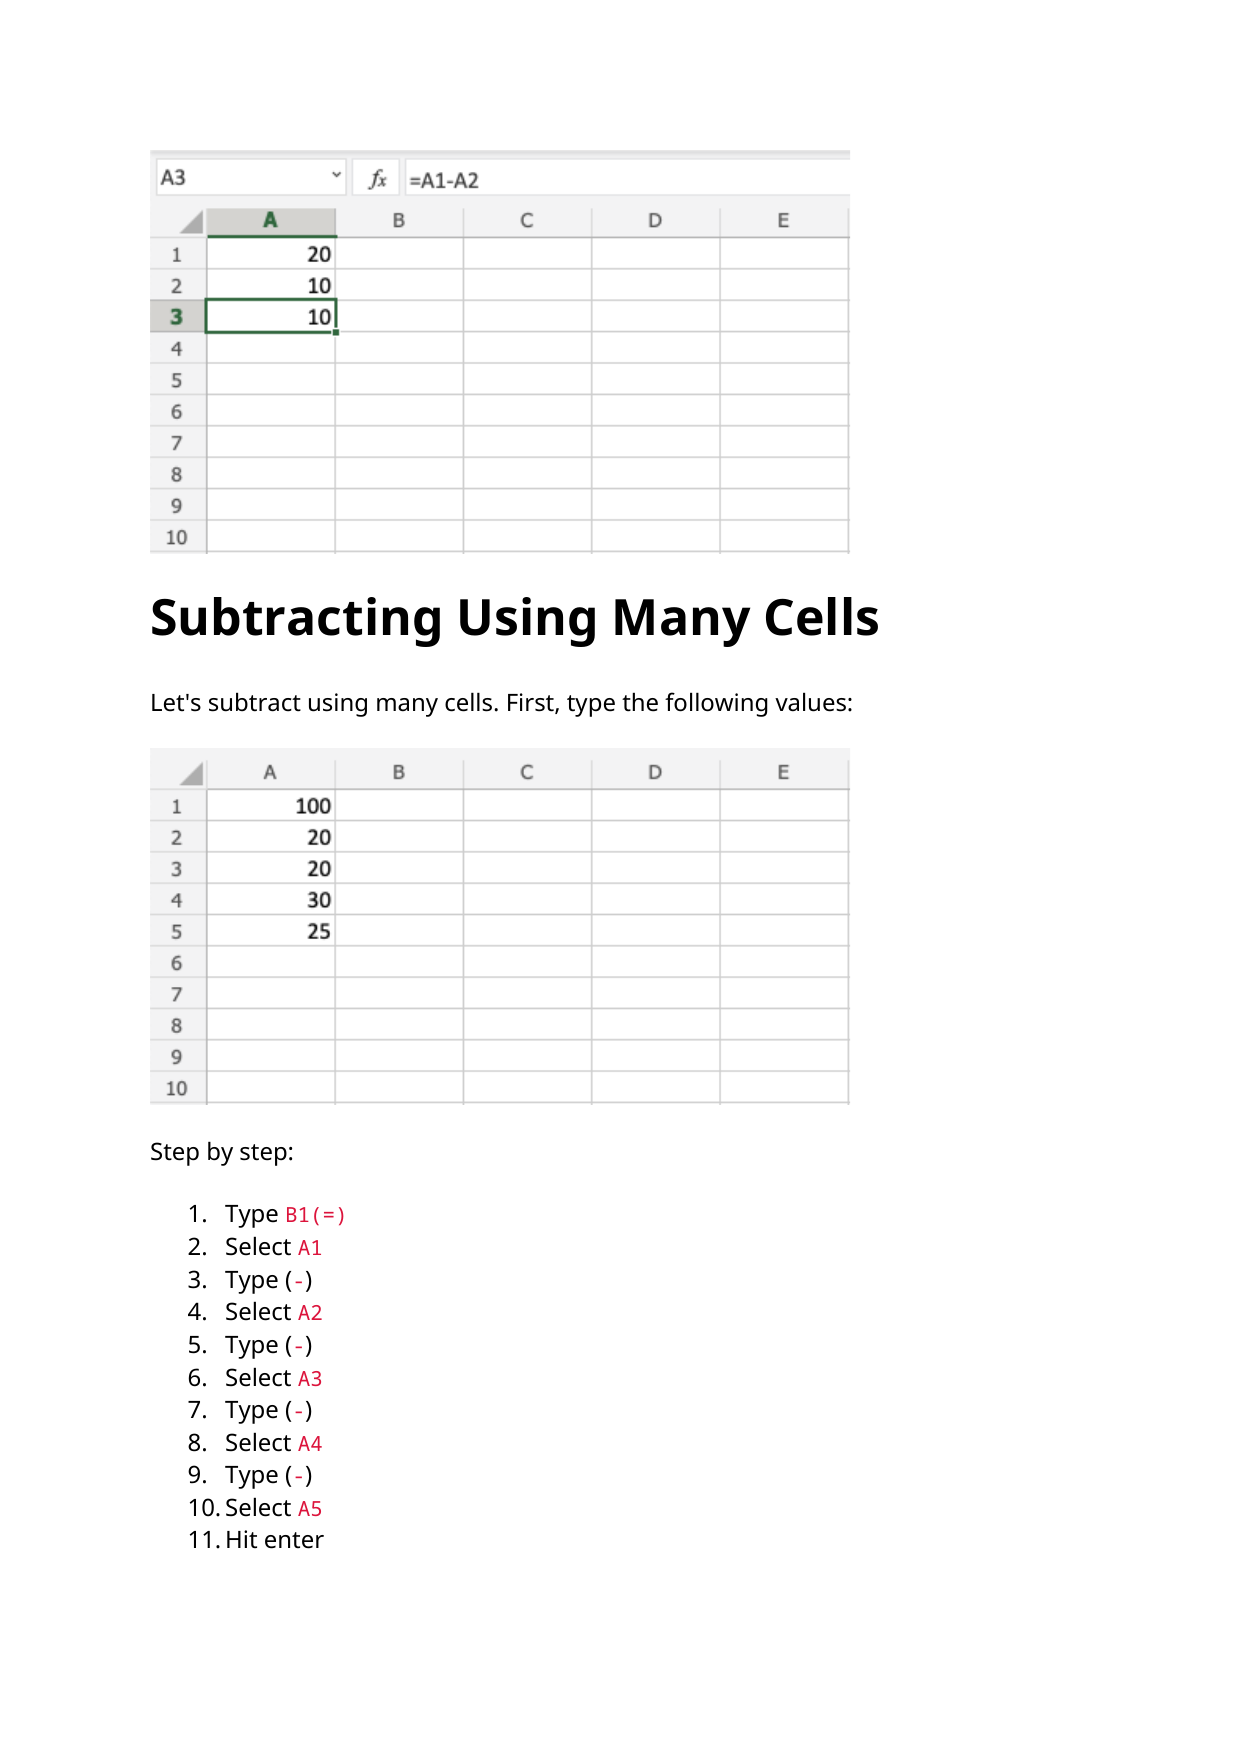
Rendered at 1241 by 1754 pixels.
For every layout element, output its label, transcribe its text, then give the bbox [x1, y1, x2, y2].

list Select A2 [187, 1295, 1090, 1328]
list Type (-) [187, 1328, 1090, 1360]
list Type B1(=) [187, 1197, 1090, 1230]
list Select A5 [187, 1491, 1090, 1523]
list Type (-) [187, 1458, 1090, 1491]
list Select A3 [187, 1360, 1090, 1393]
list Select A4 [187, 1426, 1090, 1458]
text Let's subtract using many cells. First, type the following values: [150, 686, 1090, 718]
subtitle Subtracting Using Many Cells [150, 582, 1090, 650]
text Step by step: [150, 1135, 1090, 1167]
list Type (-) [187, 1262, 1090, 1295]
list Type (-) [187, 1393, 1090, 1426]
picture [150, 748, 851, 1105]
list Hit enter [187, 1523, 1090, 1556]
picture [150, 150, 851, 554]
list Select A1 [187, 1230, 1090, 1262]
